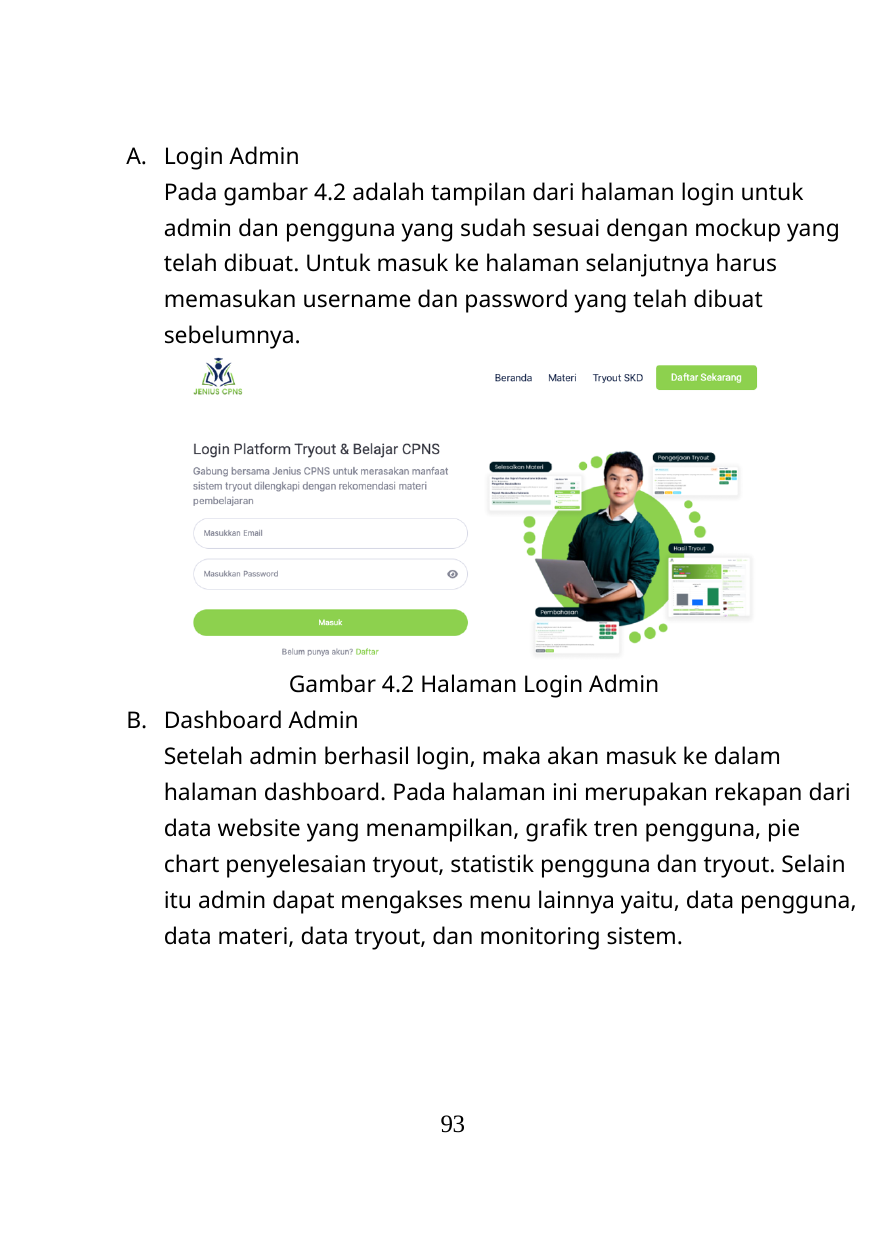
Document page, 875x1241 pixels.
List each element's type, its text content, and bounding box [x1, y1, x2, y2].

list Login Admin [126, 139, 859, 171]
list Dashboard Admin [126, 704, 859, 736]
list Pada gambar 4.2 adalah tampilan dari halaman login untuk admin dan pengguna yang sudah sesuai dengan mockup yang telah dibuat. Untuk masuk ke halaman selanjutnya harus memasukan username dan password yang telah dibuat sebelumnya. [163, 176, 859, 351]
picture [186, 355, 762, 664]
